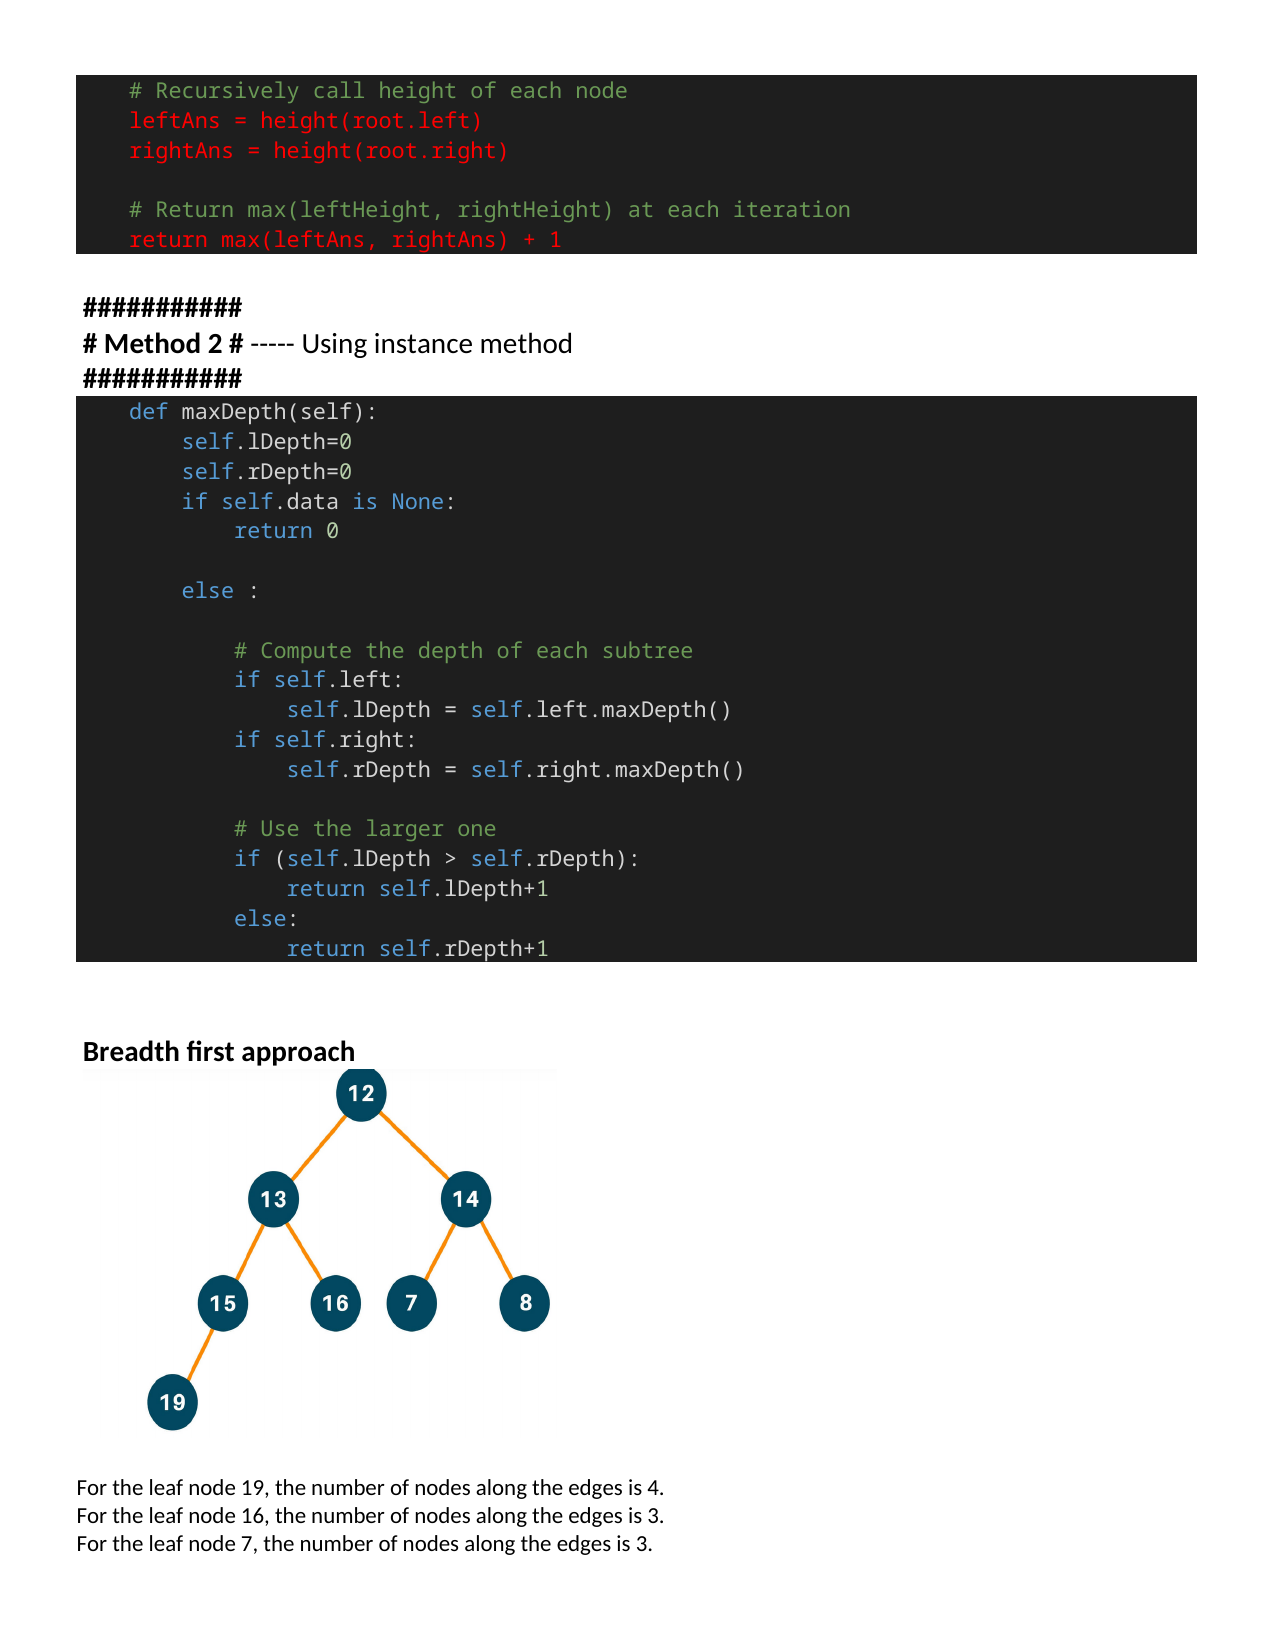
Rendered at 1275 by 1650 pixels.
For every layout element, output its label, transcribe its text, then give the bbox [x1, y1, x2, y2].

text For the leaf node 19, the number of nodes along the edges is 4. [76, 1473, 1197, 1502]
text self.rDepth = self.right.maxDepth() [76, 754, 1197, 783]
text else : [76, 575, 1197, 605]
text if self.left: [76, 664, 1197, 694]
text self.rDepth=0 [76, 456, 1197, 486]
text return self.lDepth+1 [76, 873, 1197, 903]
text if self.right: [76, 724, 1197, 754]
text self.lDepth=0 [76, 426, 1197, 456]
text For the leaf node 7, the number of nodes along the edges is 3. [76, 1529, 1197, 1558]
text if self.data is None: [76, 486, 1197, 515]
picture [82, 1069, 557, 1438]
text if (self.lDepth > self.rDepth): [76, 843, 1197, 873]
text ########### [83, 361, 1197, 396]
text return 0 [76, 515, 1197, 545]
text return max(leftAns, rightAns) + 1 [76, 224, 1197, 254]
text # Return max(leftHeight, rightHeight) at each iteration [76, 194, 1197, 224]
text self.lDepth = self.left.maxDepth() [76, 694, 1197, 724]
text else: [76, 903, 1197, 932]
picture [363, 1085, 373, 1101]
text def maxDepth(self): [76, 396, 1197, 426]
text # Recursively call height of each node [76, 75, 1197, 105]
text # Compute the depth of each subtree [76, 634, 1197, 664]
picture [350, 1086, 356, 1101]
text ########### [83, 289, 1197, 325]
text return self.rDepth+1 [76, 932, 1197, 962]
text For the leaf node 16, the number of nodes along the edges is 3. [76, 1502, 1197, 1529]
text leftAns = height(root.left) [76, 105, 1197, 134]
text # Use the larger one [76, 813, 1197, 843]
text Breadth first approach [83, 1033, 1197, 1069]
text rightAns = height(root.right) [76, 134, 1197, 164]
text # Method 2 # ----- Using instance method [83, 325, 1197, 361]
